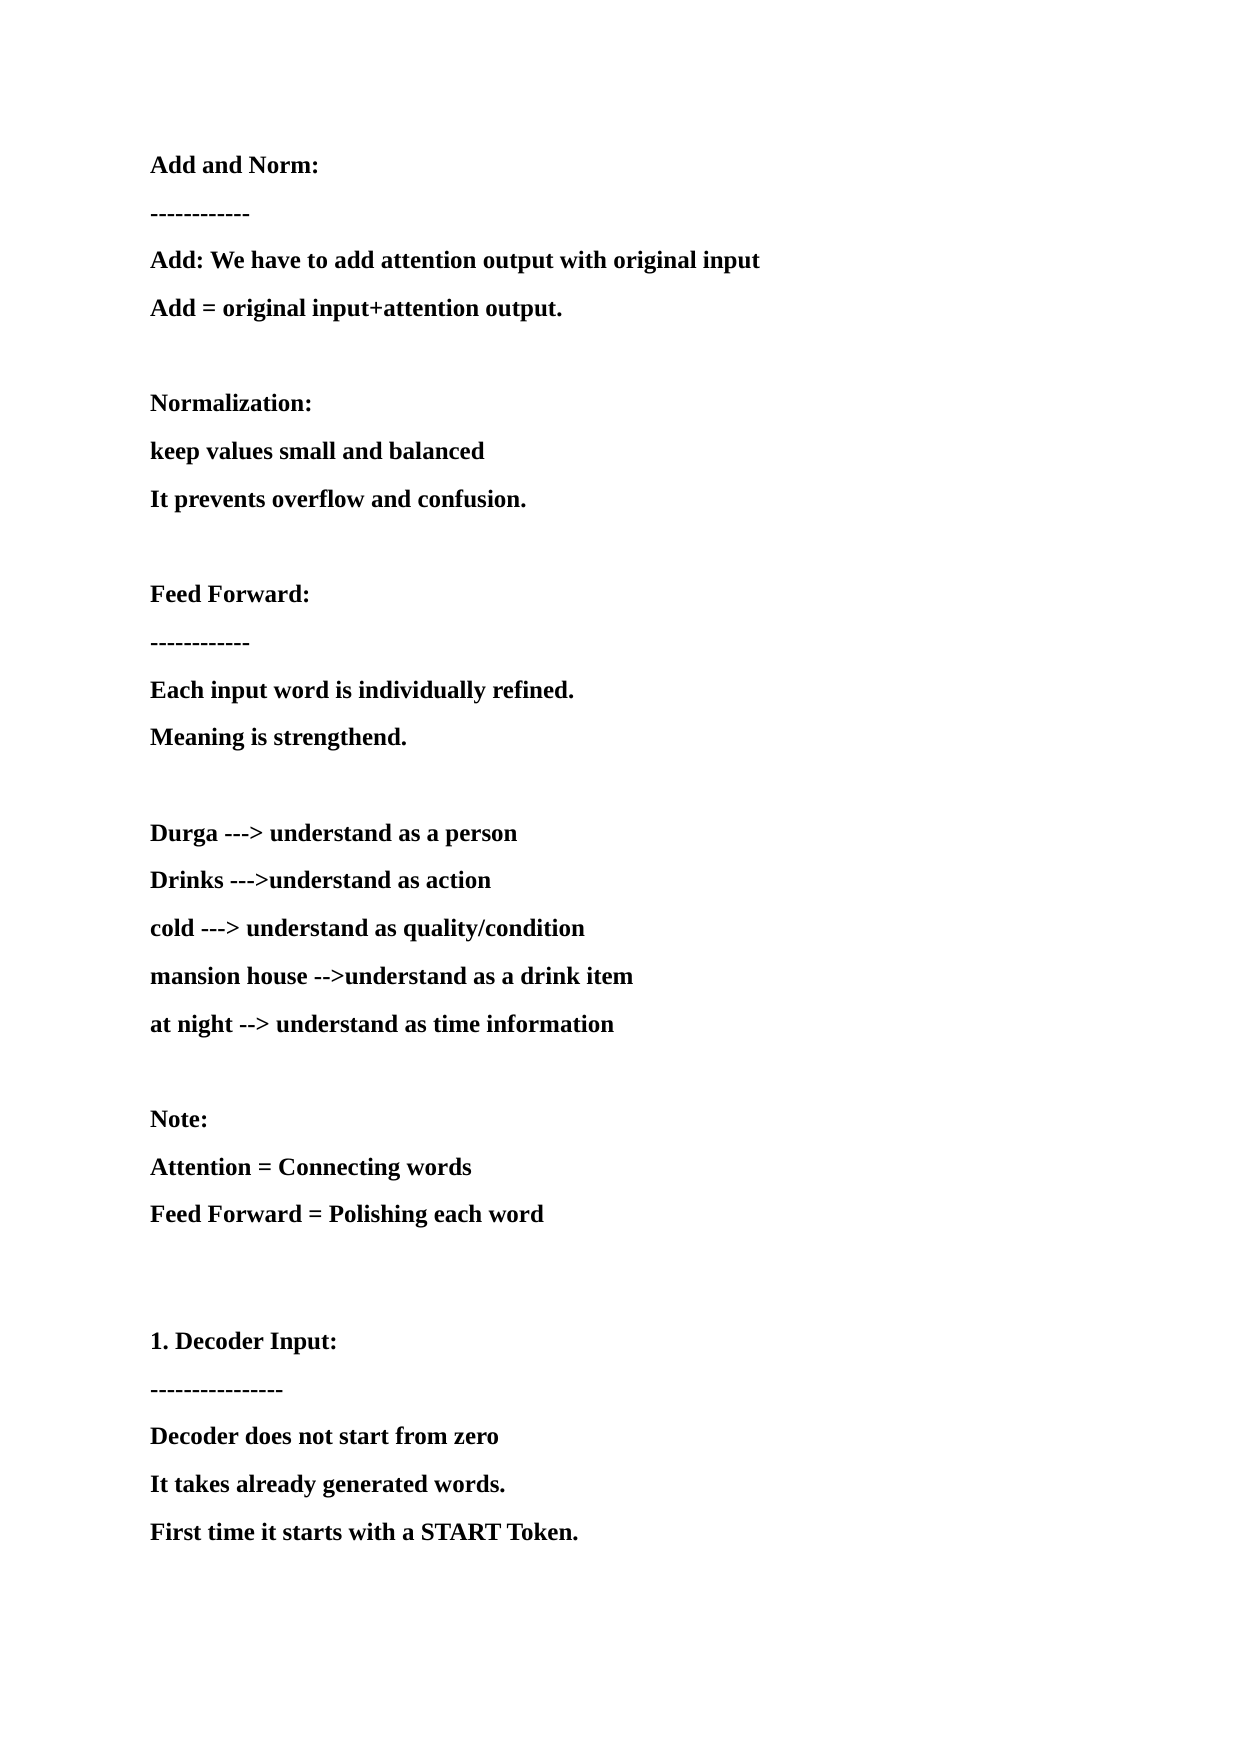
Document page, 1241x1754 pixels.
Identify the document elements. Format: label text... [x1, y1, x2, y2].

text ---------------- [150, 1374, 1090, 1402]
text ------------ [150, 198, 1090, 226]
text 1. Decoder Input: [150, 1326, 1090, 1355]
text It takes already generated words. [150, 1469, 1090, 1498]
text Add: We have to add attention output with original input [150, 245, 1090, 274]
text mansion house -->understand as a drink item [150, 961, 1090, 990]
text at night --> understand as time information [150, 1009, 1090, 1037]
text Add = original input+attention output. [150, 293, 1090, 322]
text Feed Forward: [150, 579, 1090, 608]
text Feed Forward = Polishing each word [150, 1199, 1090, 1228]
text Add and Norm: [150, 150, 1090, 179]
text ------------ [150, 627, 1090, 656]
text Attention = Connecting words [150, 1152, 1090, 1181]
text Meaning is strengthend. [150, 722, 1090, 751]
text Each input word is individually refined. [150, 675, 1090, 703]
text Note: [150, 1104, 1090, 1133]
text Decoder does not start from zero [150, 1421, 1090, 1450]
text Drinks --->understand as action [150, 866, 1090, 894]
text Durga ---> understand as a person [150, 818, 1090, 847]
text Normalization: [150, 388, 1090, 417]
text First time it starts with a START Token. [150, 1517, 1090, 1546]
text cold ---> understand as quality/condition [150, 913, 1090, 942]
text It prevents overflow and confusion. [150, 484, 1090, 513]
text keep values small and balanced [150, 436, 1090, 465]
